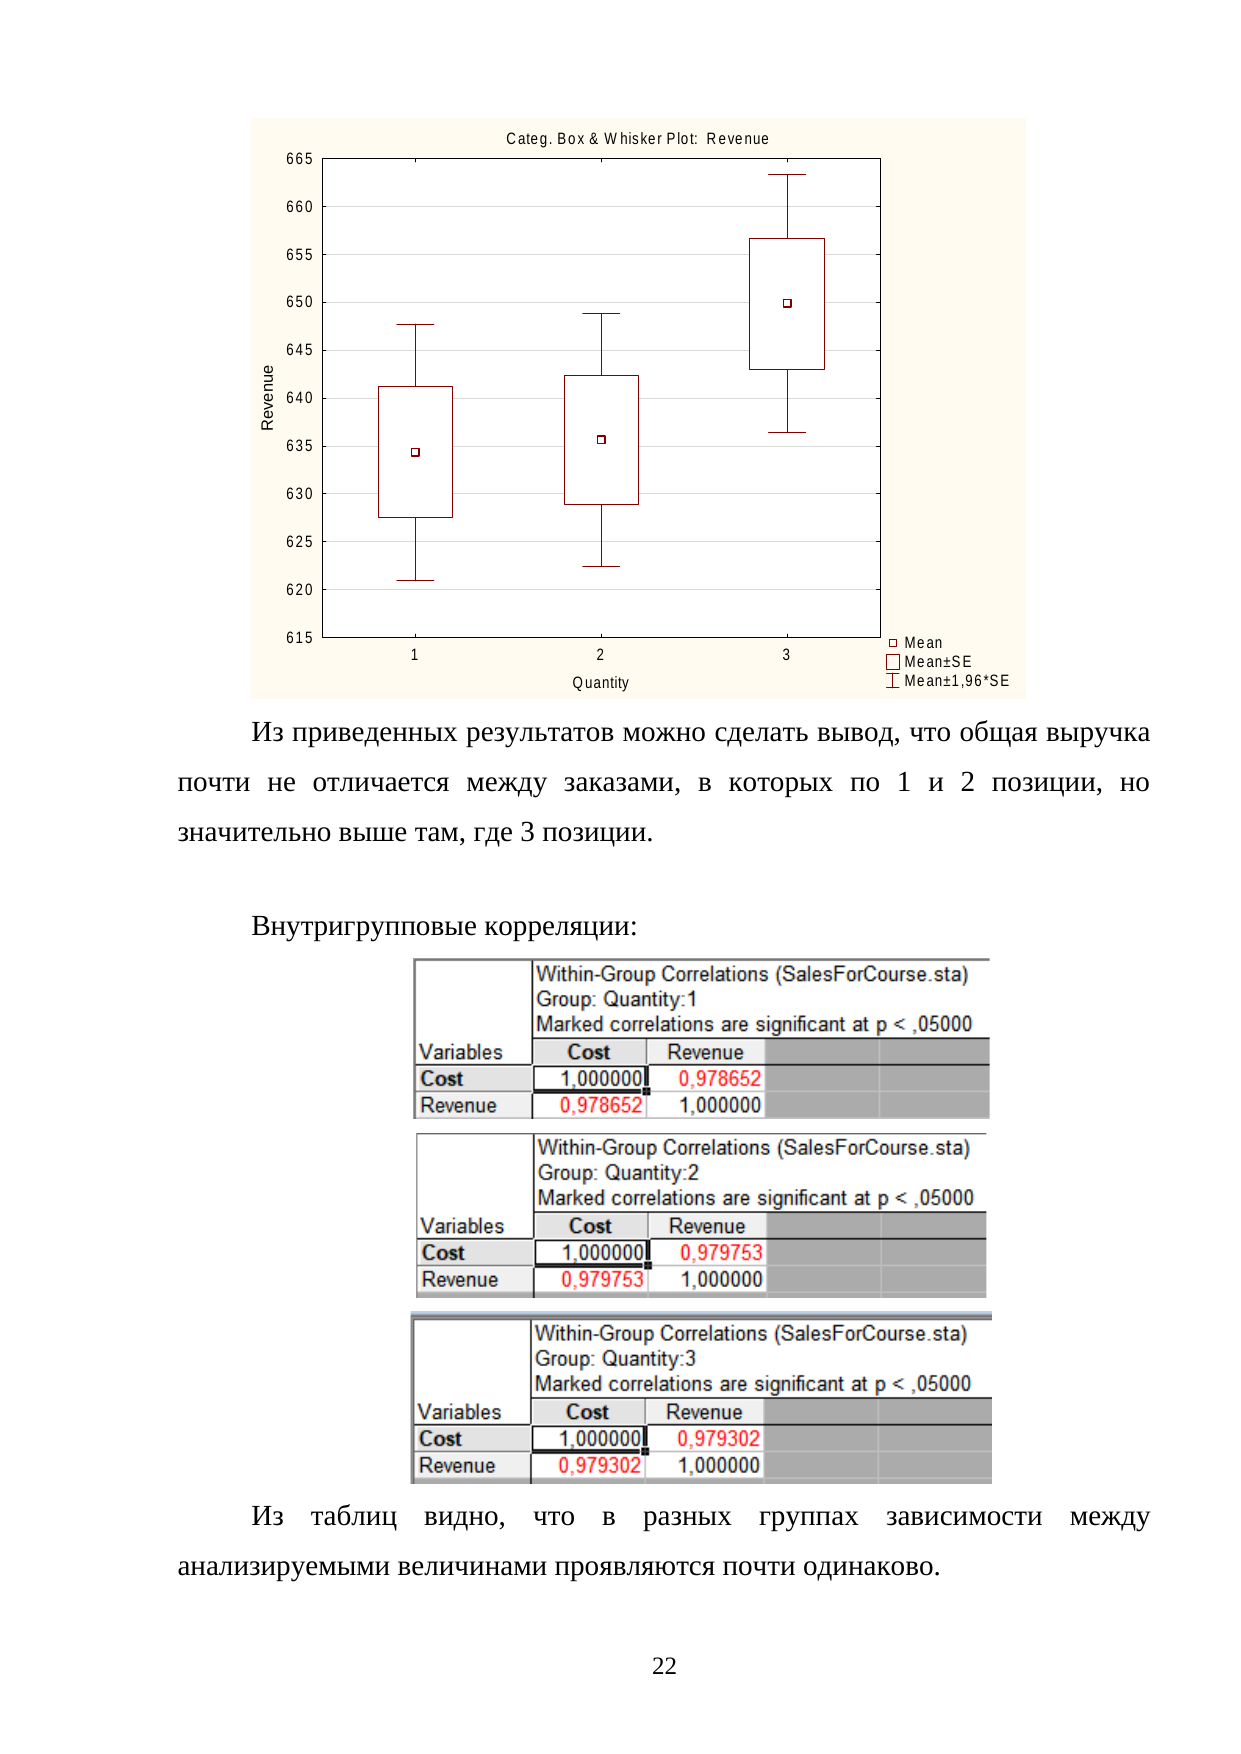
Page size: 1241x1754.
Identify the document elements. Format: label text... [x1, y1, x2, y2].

picture [410, 1311, 992, 1484]
text Из приведенных результатов можно сделать вывод, что общая выручка почти не отличается между заказами, в которых по 1 и 2 позиции, но значительно выше там, где 3 позиции. [177, 714, 1152, 848]
text Внутригрупповые корреляции: [177, 908, 1152, 941]
text Из таблиц видно, что в разных группах зависимости между анализируемыми величинами проявляются почти одинаково. [177, 1498, 1152, 1582]
picture [416, 1133, 987, 1298]
picture [413, 958, 990, 1119]
